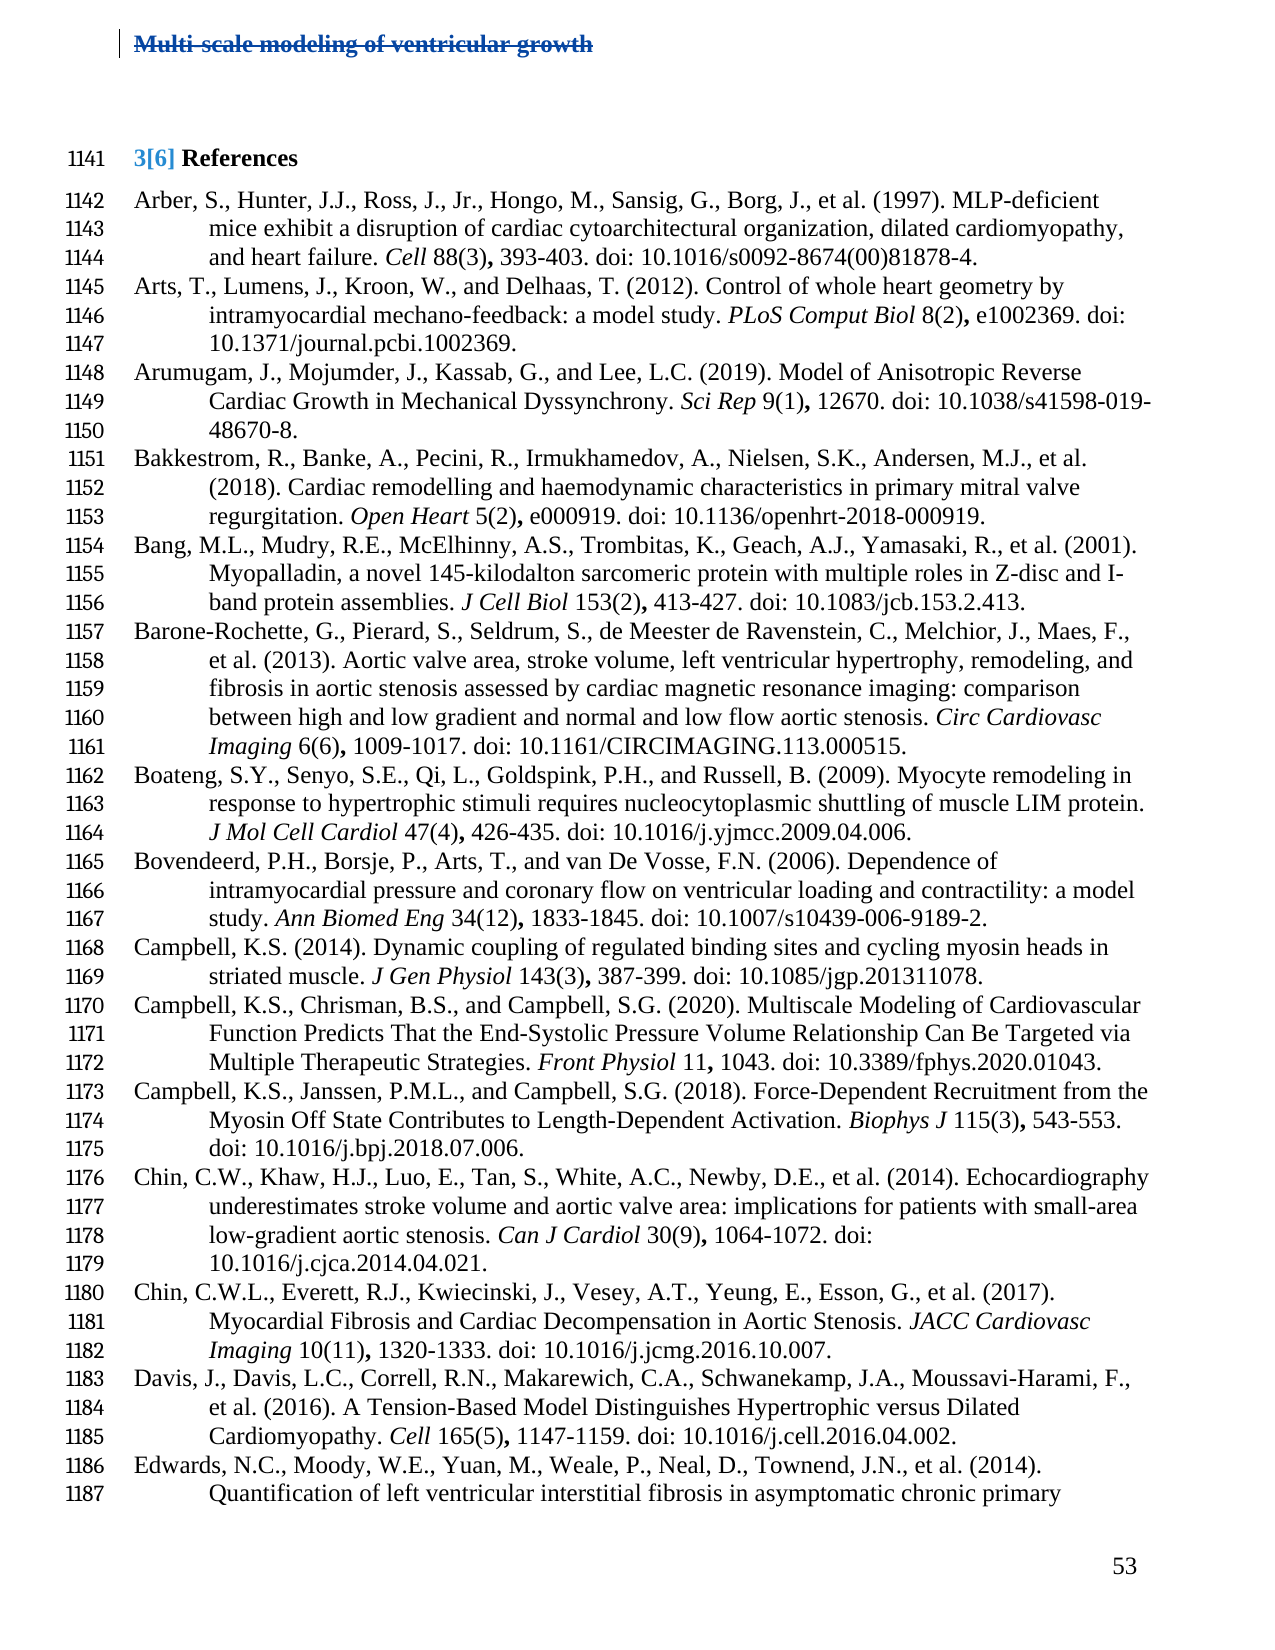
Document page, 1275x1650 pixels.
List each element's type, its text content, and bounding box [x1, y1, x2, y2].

text Chin, C.W.L., Everett, R.J., Kwiecinski, J., Vesey, A.T., Yeung, E., Esson, G., et al. (2017). Myocardial Fibrosis and Cardiac Decompensation in Aortic Stenosis. JACC Cardiovasc Imaging 10(11), 1320-1333. doi: 10.1016/j.jcmg.2016.10.007. [133, 1277, 1152, 1363]
text Bovendeerd, P.H., Borsje, P., Arts, T., and van De Vosse, F.N. (2006). Dependence of intramyocardial pressure and coronary flow on ventricular loading and contractility: a model study. Ann Biomed Eng 34(12), 1833-1845. doi: 10.1007/s10439-006-9189-2. [133, 846, 1152, 932]
text Arumugam, J., Mojumder, J., Kassab, G., and Lee, L.C. (2019). Model of Anisotropic Reverse Cardiac Growth in Mechanical Dyssynchrony. Sci Rep 9(1), 12670. doi: 10.1038/s41598-019-48670-8. [133, 357, 1152, 443]
text Campbell, K.S., Janssen, P.M.L., and Campbell, S.G. (2018). Force-Dependent Recruitment from the Myosin Off State Contributes to Length-Dependent Activation. Biophys J 115(3), 543-553. doi: 10.1016/j.bpj.2018.07.006. [133, 1076, 1152, 1162]
text Arber, S., Hunter, J.J., Ross, J., Jr., Hongo, M., Sansig, G., Borg, J., et al. (1997). MLP-deficient mice exhibit a disruption of cardiac cytoarchitectural organization, dilated cardiomyopathy, and heart failure. Cell 88(3), 393-403. doi: 10.1016/s0092-8674(00)81878-4. [133, 185, 1152, 271]
text Boateng, S.Y., Senyo, S.E., Qi, L., Goldspink, P.H., and Russell, B. (2009). Myocyte remodeling in response to hypertrophic stimuli requires nucleocytoplasmic shuttling of muscle LIM protein. J Mol Cell Cardiol 47(4), 426-435. doi: 10.1016/j.yjmcc.2009.04.006. [133, 760, 1152, 846]
text Chin, C.W., Khaw, H.J., Luo, E., Tan, S., White, A.C., Newby, D.E., et al. (2014). Echocardiography underestimates stroke volume and aortic valve area: implications for patients with small-area low-gradient aortic stenosis. Can J Cardiol 30(9), 1064-1072. doi: 10.1016/j.cjca.2014.04.021. [133, 1162, 1152, 1277]
text Davis, J., Davis, L.C., Correll, R.N., Makarewich, C.A., Schwanekamp, J.A., Moussavi-Harami, F., et al. (2016). A Tension-Based Model Distinguishes Hypertrophic versus Dilated Cardiomyopathy. Cell 165(5), 1147-1159. doi: 10.1016/j.cell.2016.04.002. [133, 1363, 1152, 1450]
text Arts, T., Lumens, J., Kroon, W., and Delhaas, T. (2012). Control of whole heart geometry by intramyocardial mechano-feedback: a model study. PLoS Comput Biol 8(2), e1002369. doi: 10.1371/journal.pcbi.1002369. [133, 271, 1152, 357]
subtitle References [133, 143, 1152, 172]
text Bang, M.L., Mudry, R.E., McElhinny, A.S., Trombitas, K., Geach, A.J., Yamasaki, R., et al. (2001). Myopalladin, a novel 145-kilodalton sarcomeric protein with multiple roles in Z-disc and I-band protein assemblies. J Cell Biol 153(2), 413-427. doi: 10.1083/jcb.153.2.413. [133, 530, 1152, 616]
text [133, 1450, 1152, 1507]
text Campbell, K.S. (2014). Dynamic coupling of regulated binding sites and cycling myosin heads in striated muscle. J Gen Physiol 143(3), 387-399. doi: 10.1085/jgp.201311078. [133, 932, 1152, 990]
text Campbell, K.S., Chrisman, B.S., and Campbell, S.G. (2020). Multiscale Modeling of Cardiovascular Function Predicts That the End-Systolic Pressure Volume Relationship Can Be Targeted via Multiple Therapeutic Strategies. Front Physiol 11, 1043. doi: 10.3389/fphys.2020.01043. [133, 990, 1152, 1076]
text Barone-Rochette, G., Pierard, S., Seldrum, S., de Meester de Ravenstein, C., Melchior, J., Maes, F., et al. (2013). Aortic valve area, stroke volume, left ventricular hypertrophy, remodeling, and fibrosis in aortic stenosis assessed by cardiac magnetic resonance imaging: comparison between high and low gradient and normal and low flow aortic stenosis. Circ Cardiovasc Imaging 6(6), 1009-1017. doi: 10.1161/CIRCIMAGING.113.000515. [133, 616, 1152, 760]
text Bakkestrom, R., Banke, A., Pecini, R., Irmukhamedov, A., Nielsen, S.K., Andersen, M.J., et al. (2018). Cardiac remodelling and haemodynamic characteristics in primary mitral valve regurgitation. Open Heart 5(2), e000919. doi: 10.1136/openhrt-2018-000919. [133, 443, 1152, 530]
